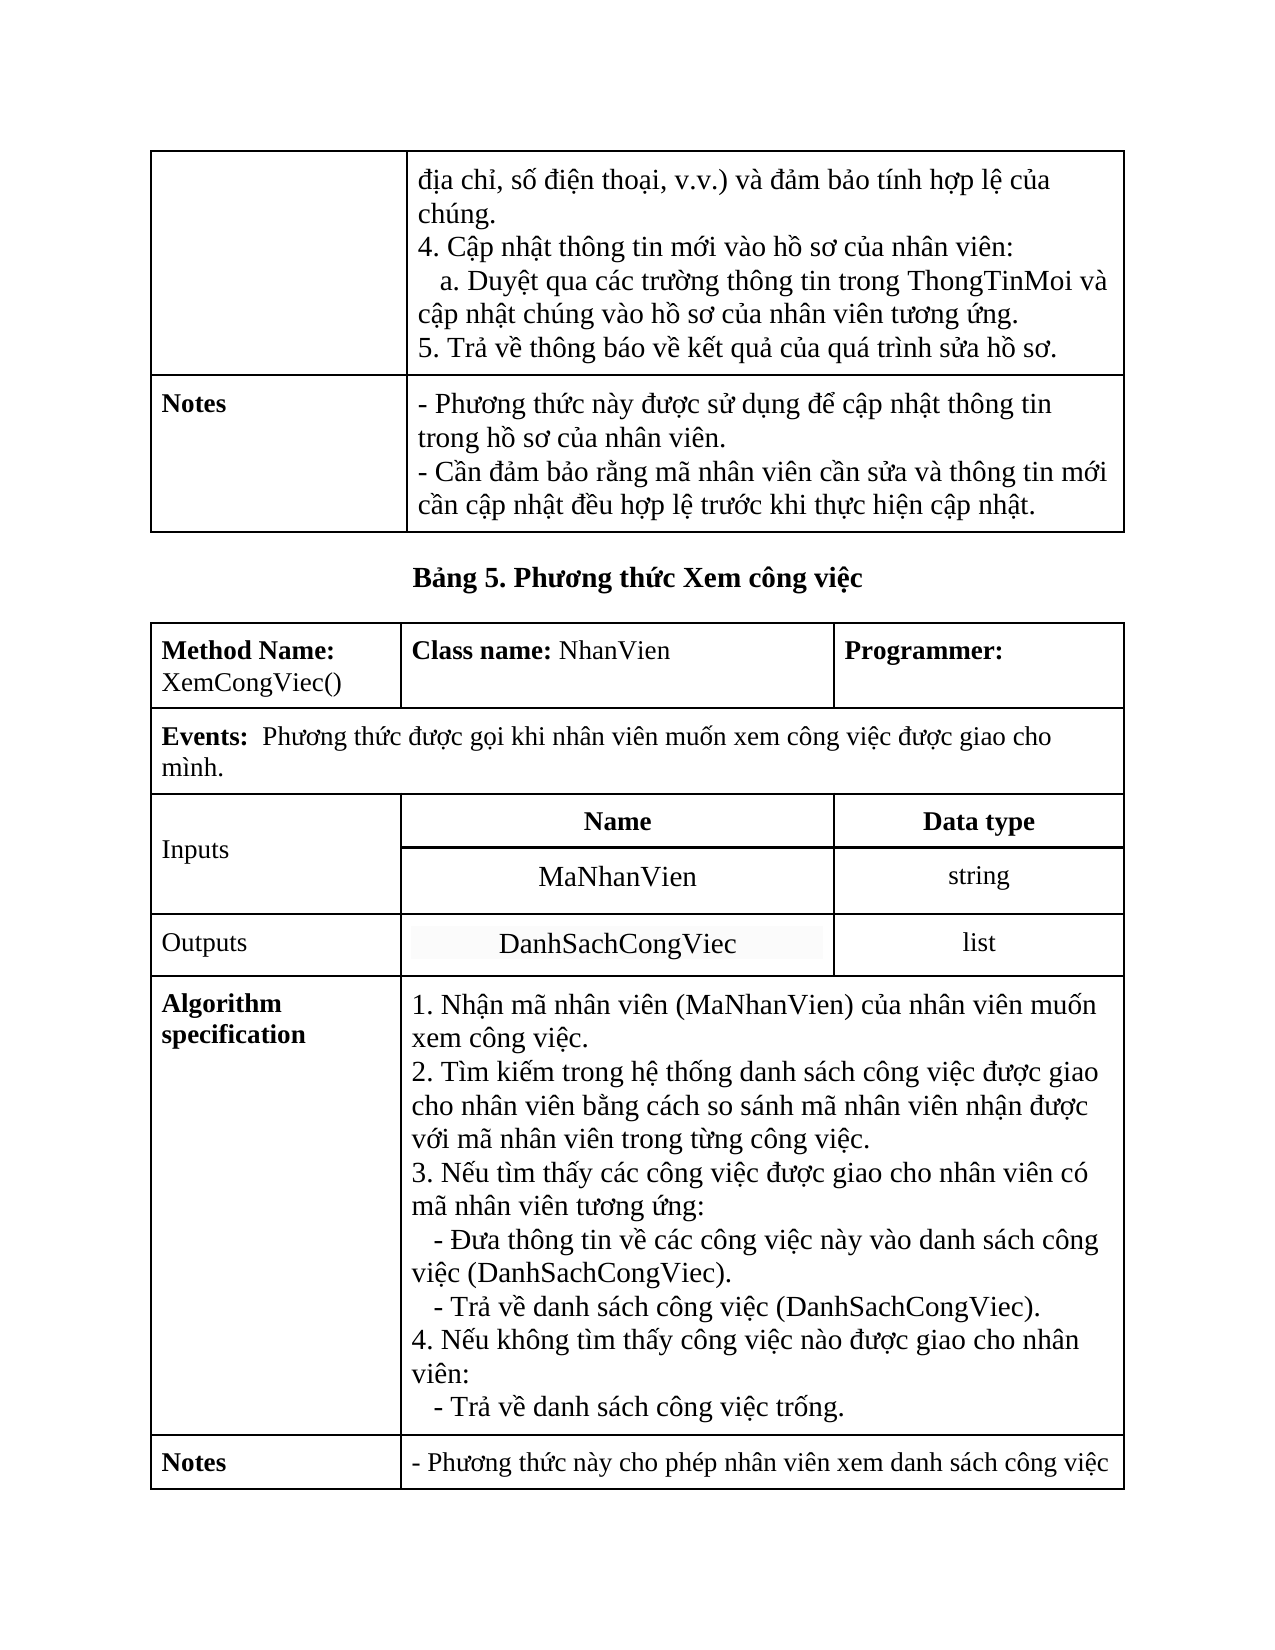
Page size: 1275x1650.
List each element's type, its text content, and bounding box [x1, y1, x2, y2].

table_cell Data type [835, 795, 1123, 846]
table_cell Name [402, 795, 833, 846]
table_cell list [835, 915, 1123, 974]
table_header Programmer: [835, 624, 1123, 707]
table_cell Inputs [152, 795, 400, 913]
table_cell string [835, 849, 1123, 913]
table_header Class name: NhanVien [402, 624, 833, 707]
table_header Method Name: XemCongViec() [152, 624, 400, 707]
table_cell Notes [152, 376, 406, 531]
table_cell MaNhanVien [402, 849, 833, 913]
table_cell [408, 152, 1123, 374]
text Bảng 5. Phương thức Xem công việc [150, 560, 1125, 593]
table_cell Algorithm specification [152, 977, 400, 1433]
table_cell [402, 1436, 1123, 1488]
table_cell Outputs [152, 915, 400, 974]
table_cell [152, 152, 406, 374]
table_cell 1. Nhận mã nhân viên (MaNhanVien) của nhân viên muốn xem công việc. 2. Tìm kiếm trong hệ thống danh sách công việc được giao cho nhân viên bằng cách so sánh mã nhân viên nhận được với mã nhân viên trong từng công việc. 3. Nếu tìm thấy các công việc được giao cho nhân viên có mã nhân viên tương ứng: - Đưa thông tin về các công việc này vào danh sách công việc (DanhSachCongViec). - Trả về danh sách công việc (DanhSachCongViec). 4. Nếu không tìm thấy công việc nào được giao cho nhân viên: - Trả về danh sách công việc trống. [402, 977, 1123, 1433]
table_cell Events: Phương thức được gọi khi nhân viên muốn xem công việc được giao cho mình. [152, 709, 1123, 792]
table_cell - Phương thức này được sử dụng để cập nhật thông tin trong hồ sơ của nhân viên. - Cần đảm bảo rằng mã nhân viên cần sửa và thông tin mới cần cập nhật đều hợp lệ trước khi thực hiện cập nhật. [408, 376, 1123, 531]
table_cell Notes [152, 1436, 400, 1488]
table_cell DanhSachCongViec [402, 915, 833, 974]
